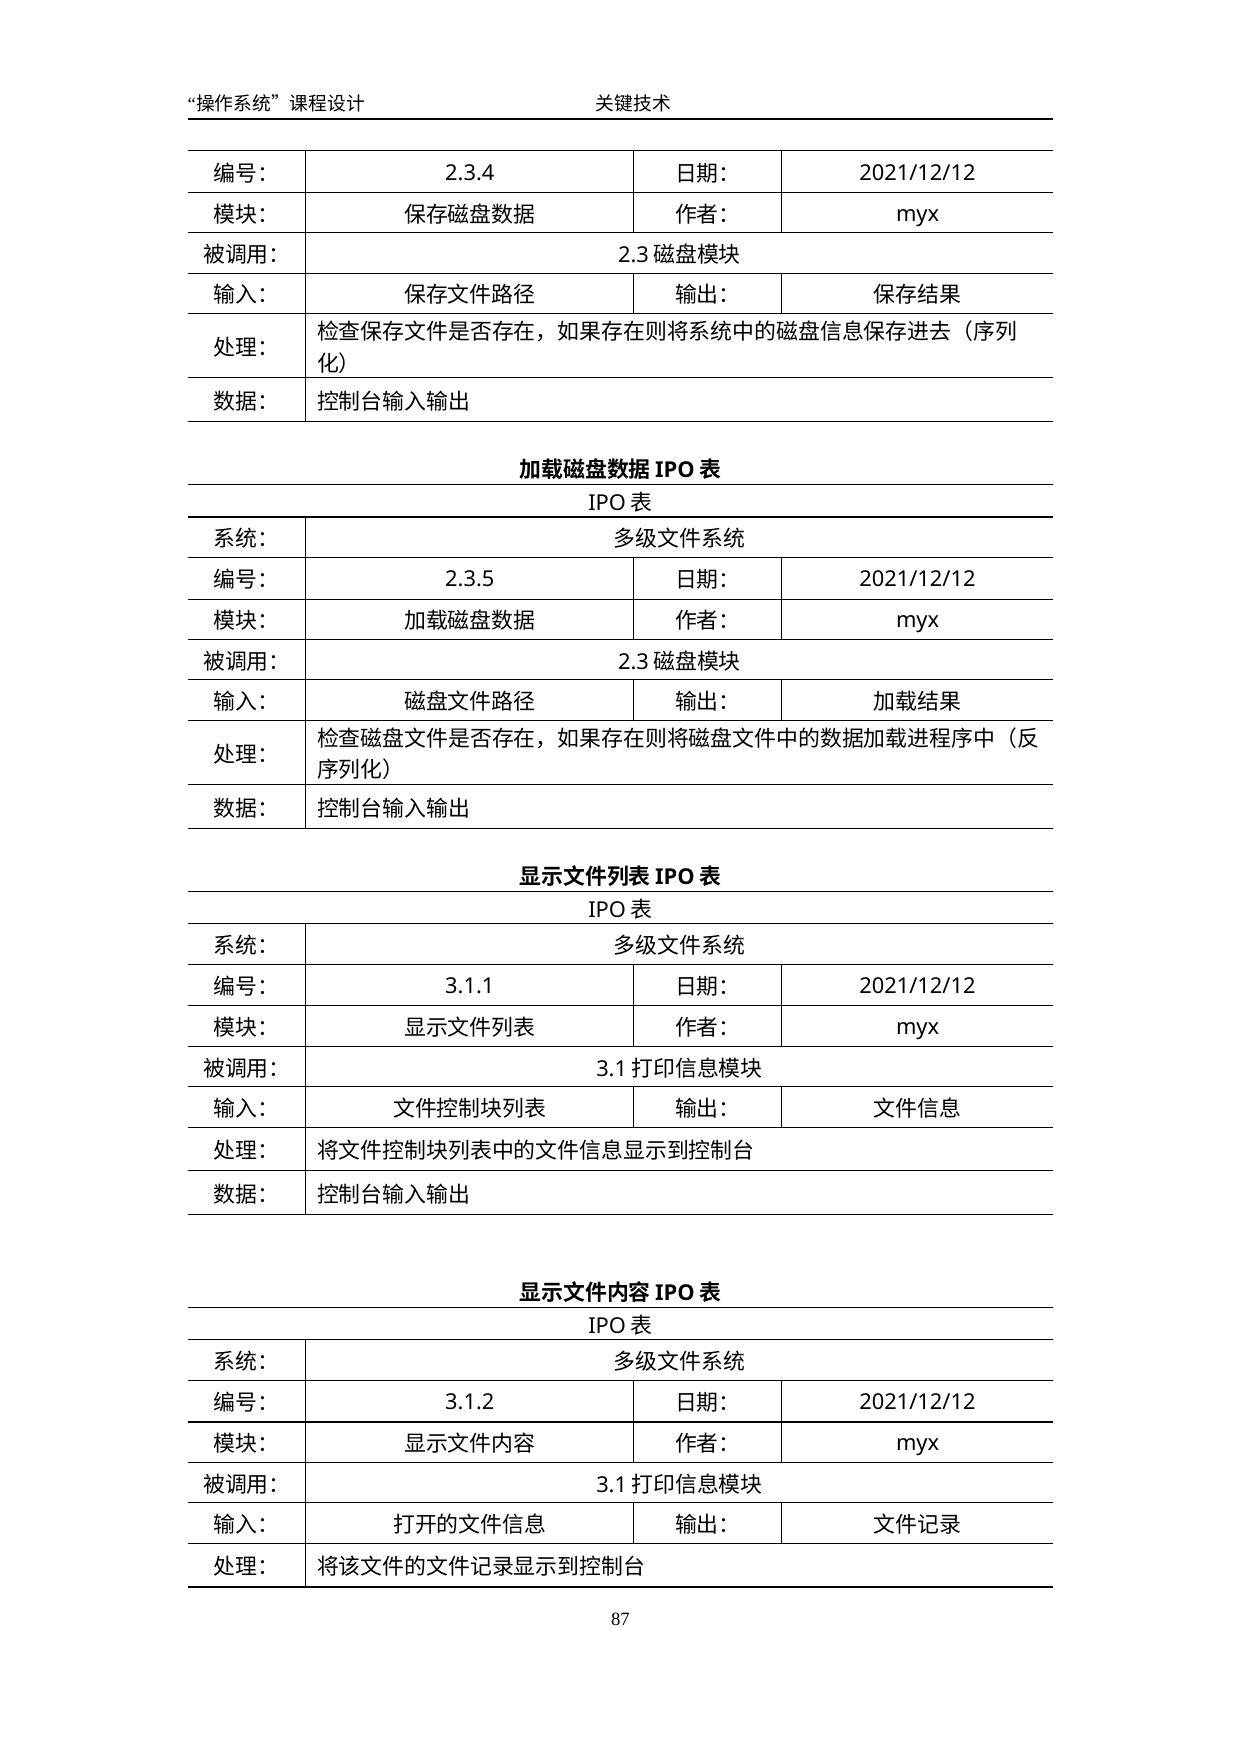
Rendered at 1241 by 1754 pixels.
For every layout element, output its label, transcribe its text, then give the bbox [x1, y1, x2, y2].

table_cell 模块： [188, 600, 305, 639]
table_cell 多级文件系统 [306, 924, 1053, 964]
table_cell 2021/12/12 [782, 965, 1053, 1005]
table_cell 3.1.1 [306, 965, 633, 1005]
table_cell 输入： [188, 1087, 305, 1127]
table_cell 2021/12/12 [782, 1381, 1053, 1421]
table_cell 加载结果 [782, 680, 1053, 720]
table_cell 2021/12/12 [782, 558, 1053, 598]
table_cell 文件控制块列表 [306, 1087, 633, 1127]
table_cell 3.1打印信息模块 [306, 1463, 1053, 1502]
table_cell 2.3.5 [306, 558, 633, 598]
table_cell 输入： [188, 680, 305, 720]
table_cell 输出： [634, 680, 781, 720]
table_cell myx [782, 1423, 1053, 1462]
table_cell 作者： [634, 1423, 781, 1462]
table_cell 多级文件系统 [306, 518, 1053, 557]
table_cell myx [782, 193, 1053, 232]
table_cell 显示文件列表 [306, 1006, 633, 1046]
text 显示文件列表IPO表 [187, 859, 1053, 891]
table_cell 作者： [634, 193, 781, 232]
table_cell 2.3.4 [306, 151, 633, 192]
table_cell 系统： [188, 518, 305, 557]
table_cell 处理： [188, 721, 305, 784]
table_cell 控制台输入输出 [306, 1171, 1053, 1214]
table_cell 被调用： [188, 1463, 305, 1502]
table_cell 处理： [188, 1544, 305, 1586]
table_cell 检查保存文件是否存在，如果存在则将系统中的磁盘信息保存进去（序列化） [306, 314, 1053, 377]
table_cell 模块： [188, 193, 305, 232]
table_cell 2.3磁盘模块 [306, 233, 1053, 272]
table_cell 3.1.2 [306, 1381, 633, 1421]
table_cell 控制台输入输出 [306, 785, 1053, 828]
table_header IPO表 [188, 892, 1053, 923]
table_cell 数据： [188, 785, 305, 828]
table_cell 编号： [188, 965, 305, 1005]
table_cell 2.3磁盘模块 [306, 640, 1053, 679]
text 显示文件内容IPO表 [187, 1275, 1053, 1307]
table_header IPO表 [188, 485, 1053, 516]
table_cell myx [782, 1006, 1053, 1046]
table_cell 输出： [634, 1503, 781, 1543]
table_cell 3.1打印信息模块 [306, 1047, 1053, 1086]
table_cell 输出： [634, 274, 781, 313]
table_header IPO表 [188, 1308, 1053, 1339]
text 加载磁盘数据IPO表 [187, 452, 1053, 484]
table_cell 检查磁盘文件是否存在，如果存在则将磁盘文件中的数据加载进程序中（反序列化） [306, 721, 1053, 784]
table_cell 模块： [188, 1006, 305, 1046]
table_cell 日期： [634, 558, 781, 598]
table_cell 磁盘文件路径 [306, 680, 633, 720]
table_cell 保存磁盘数据 [306, 193, 633, 232]
table_cell 被调用： [188, 640, 305, 679]
table_cell 输出： [634, 1087, 781, 1127]
table_cell 日期： [634, 965, 781, 1005]
table_cell 系统： [188, 924, 305, 964]
table_cell 输入： [188, 1503, 305, 1543]
table_cell 处理： [188, 314, 305, 377]
table_cell 系统： [188, 1340, 305, 1380]
table_cell 被调用： [188, 233, 305, 272]
table_cell 数据： [188, 378, 305, 421]
table_cell 将文件控制块列表中的文件信息显示到控制台 [306, 1128, 1053, 1170]
table_cell 保存文件路径 [306, 274, 633, 313]
table_cell 模块： [188, 1423, 305, 1462]
table_cell 显示文件内容 [306, 1423, 633, 1462]
table_cell 编号： [188, 151, 305, 192]
table_cell 数据： [188, 1171, 305, 1214]
table_cell 日期： [634, 1381, 781, 1421]
table_cell 加载磁盘数据 [306, 600, 633, 639]
table_cell 2021/12/12 [782, 151, 1053, 192]
table_cell 日期： [634, 151, 781, 192]
table_cell 保存结果 [782, 274, 1053, 313]
table_cell 编号： [188, 558, 305, 598]
table_cell 文件记录 [782, 1503, 1053, 1543]
table_cell 编号： [188, 1381, 305, 1421]
table_cell 输入： [188, 274, 305, 313]
table_cell 被调用： [188, 1047, 305, 1086]
table_cell 文件信息 [782, 1087, 1053, 1127]
table_cell myx [782, 600, 1053, 639]
table_cell 多级文件系统 [306, 1340, 1053, 1380]
table_cell 处理： [188, 1128, 305, 1170]
table_cell 打开的文件信息 [306, 1503, 633, 1543]
table_cell 作者： [634, 600, 781, 639]
table_cell 控制台输入输出 [306, 378, 1053, 421]
table_cell 作者： [634, 1006, 781, 1046]
table_cell 将该文件的文件记录显示到控制台 [306, 1544, 1053, 1586]
